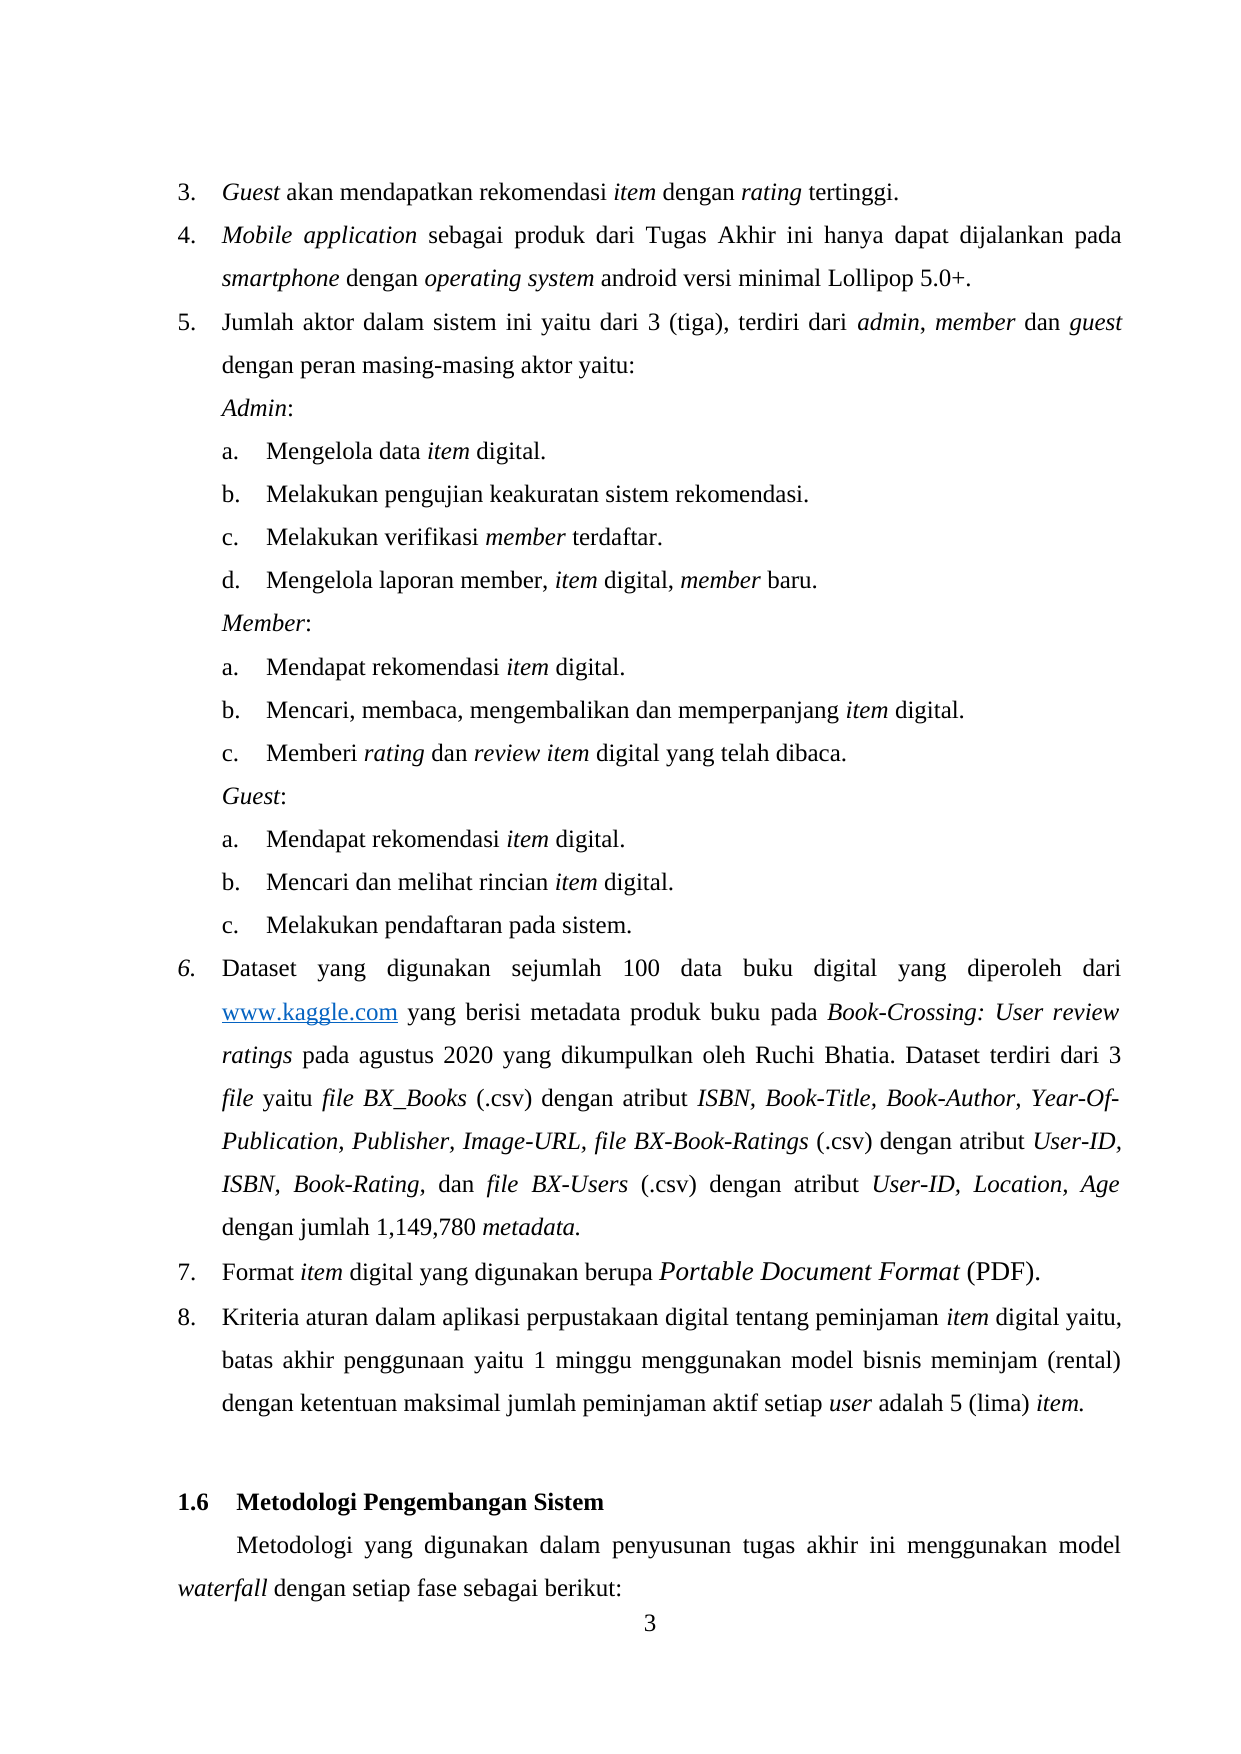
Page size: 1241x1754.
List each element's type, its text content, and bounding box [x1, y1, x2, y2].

text Guest: [177, 781, 1122, 810]
subtitle Metodologi Pengembangan Sistem [177, 1487, 1122, 1516]
list Mencari, membaca, mengembalikan dan memperpanjang item digital. [222, 695, 1122, 723]
list Mendapat rekomendasi item digital. [222, 652, 1122, 680]
list Guest akan mendapatkan rekomendasi item dengan rating tertinggi. [177, 177, 1122, 206]
list Dataset yang digunakan sejumlah 100 data buku digital yang diperoleh dari www.kaggle.com yang berisi metadata produk buku pada Book-Crossing: User review ratings pada agustus 2020 yang dikumpulkan oleh Ruchi Bhatia. Dataset terdiri dari 3 file yaitu file BX_Books (.csv) dengan atribut ISBN, Book-Title, Book-Author, Year-Of-Publication, Publisher, Image-URL, file BX-Book-Ratings (.csv) dengan atribut User-ID, ISBN, Book-Rating, dan file BX-Users (.csv) dengan atribut User-ID, Location, Age dengan jumlah 1,149,780 metadata. [177, 953, 1122, 1241]
list Mobile application sebagai produk dari Tugas Akhir ini hanya dapat dijalankan pada smartphone dengan operating system android versi minimal Lollipop 5.0+. [177, 220, 1122, 292]
list Mencari dan melihat rincian item digital. [222, 867, 1122, 896]
list Melakukan pengujian keakuratan sistem rekomendasi. [222, 479, 1122, 508]
list Melakukan pendaftaran pada sistem. [222, 910, 1122, 939]
list Mengelola laporan member, item digital, member baru. [222, 565, 1122, 594]
list Metodologi yang digunakan dalam penyusunan tugas akhir ini menggunakan model waterfall dengan setiap fase sebagai berikut: [177, 1530, 1122, 1602]
list Melakukan verifikasi member terdaftar. [222, 522, 1122, 551]
list Format item digital yang digunakan berupa Portable Document Format (PDF). [177, 1255, 1122, 1286]
list Jumlah aktor dalam sistem ini yaitu dari 3 (tiga), terdiri dari admin, member dan guest dengan peran masing-masing aktor yaitu: [177, 307, 1122, 378]
list Member: [177, 608, 1122, 637]
list Memberi rating dan review item digital yang telah dibaca. [222, 738, 1122, 767]
list Admin: [177, 393, 1122, 422]
list Kriteria aturan dalam aplikasi perpustakaan digital tentang peminjaman item digital yaitu, batas akhir penggunaan yaitu 1 minggu menggunakan model bisnis meminjam (rental) dengan ketentuan maksimal jumlah peminjaman aktif setiap user adalah 5 (lima) item. [177, 1302, 1122, 1417]
list Mendapat rekomendasi item digital. [222, 824, 1122, 853]
list Mengelola data item digital. [222, 436, 1122, 465]
